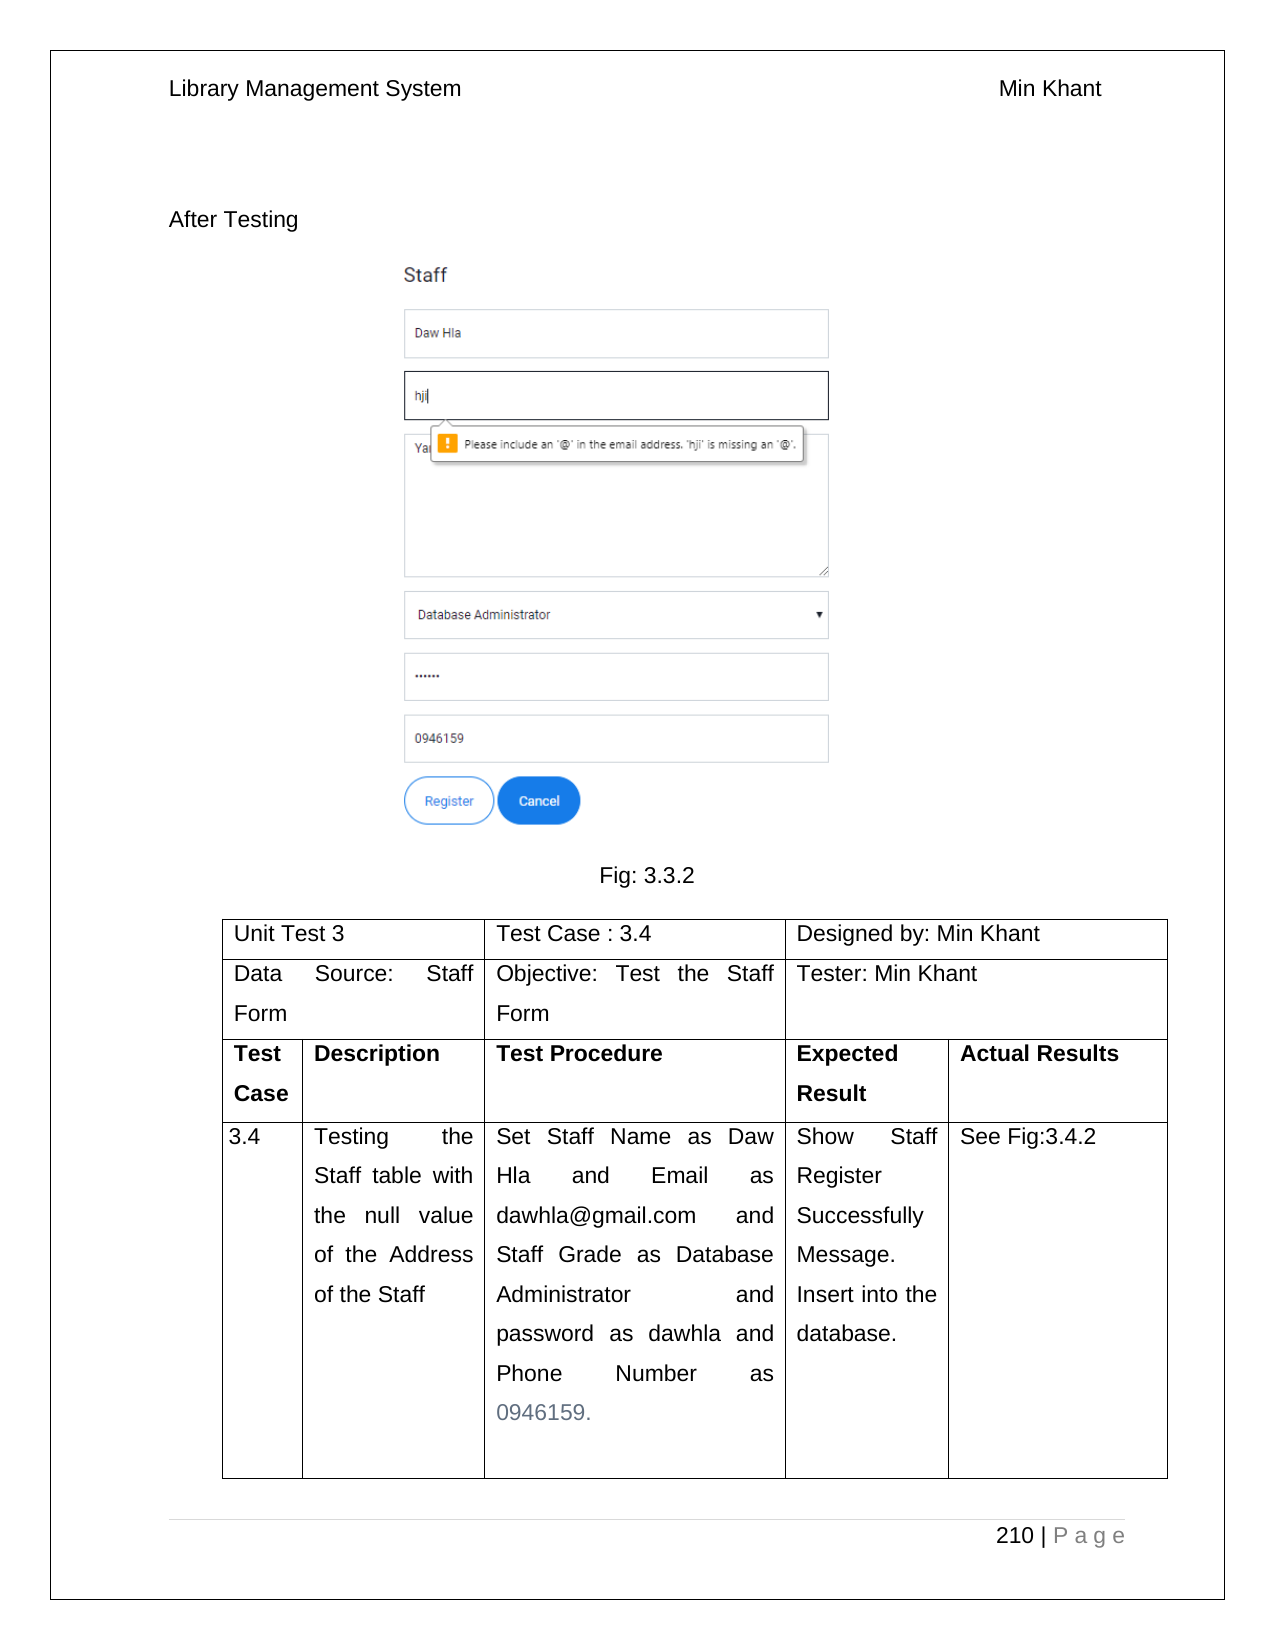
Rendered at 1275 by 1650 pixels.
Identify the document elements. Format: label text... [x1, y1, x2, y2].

table_header Unit Test 3 [223, 920, 484, 959]
table_cell 3.4 [223, 1123, 302, 1478]
table_header Designed by: Min Khant [786, 920, 1167, 959]
table_cell Tester: Min Khant [786, 960, 1167, 1039]
table_cell Show Staff Register Successfully Message. Insert into the database. [786, 1123, 948, 1478]
table_cell Data Source: Staff Form [223, 960, 484, 1039]
text Fig: 3.3.2 [169, 862, 1125, 889]
table_cell Testing the Staff table with the null value of the Address of the Staff [303, 1123, 484, 1478]
table_cell Actual Results [949, 1040, 1167, 1122]
table_header Test Case : 3.4 [485, 920, 785, 959]
table_cell Test Procedure [485, 1040, 785, 1122]
table_cell Test Case [223, 1040, 302, 1122]
table_cell See Fig:3.4.2 [949, 1123, 1167, 1478]
picture [379, 262, 914, 833]
table_cell Expected Result [786, 1040, 948, 1122]
table_cell Objective: Test the Staff Form [485, 960, 785, 1039]
text After Testing [169, 206, 1125, 232]
table_cell Set Staff Name as Daw Hla and Email as dawhla@gmail.com and Staff Grade as Database Administrator and password as dawhla and Phone Number as 0946159. [485, 1123, 785, 1478]
table_cell Description [303, 1040, 484, 1122]
